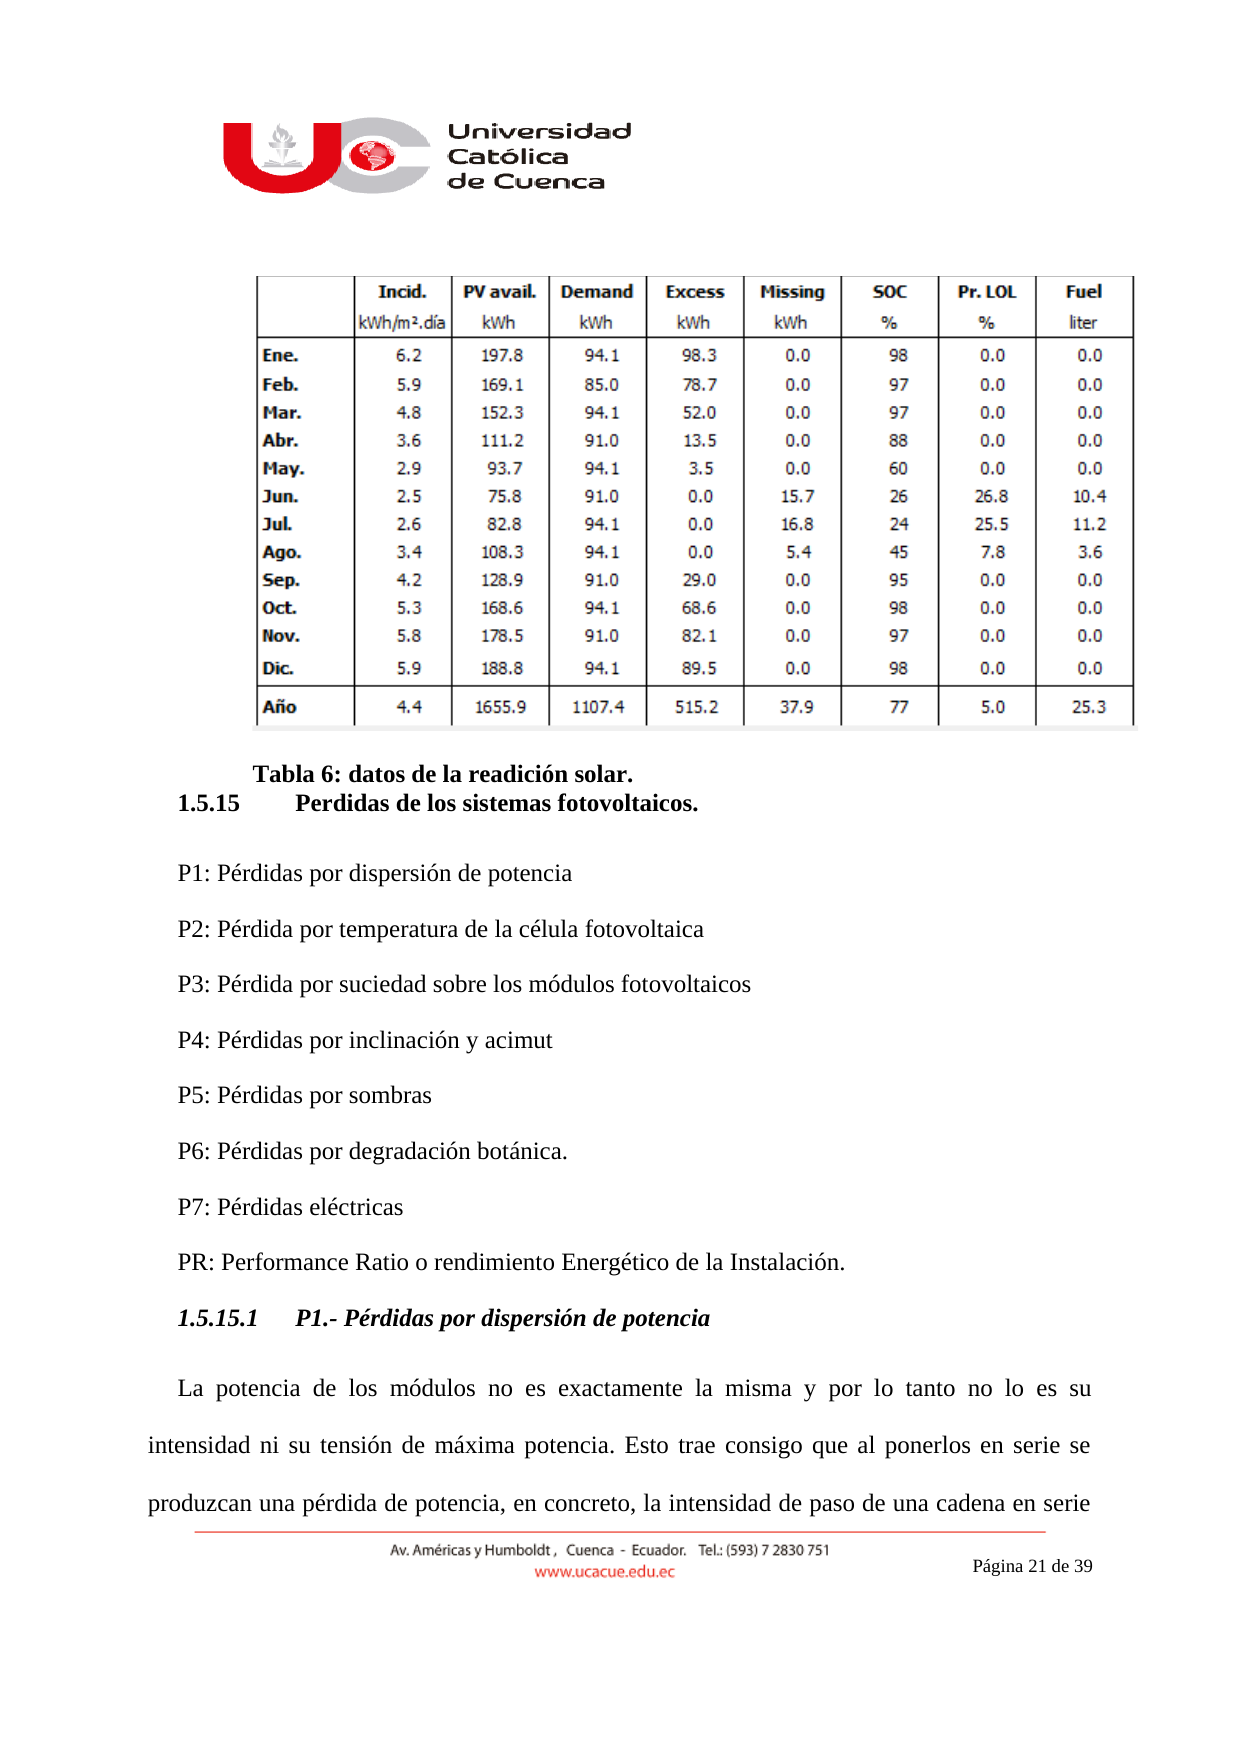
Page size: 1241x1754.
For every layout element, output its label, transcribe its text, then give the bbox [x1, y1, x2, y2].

list Tabla 6: datos de la readición solar. [223, 759, 1092, 788]
text P5: Pérdidas por sombras [148, 1081, 1092, 1109]
picture [252, 276, 1139, 731]
text P4: Pérdidas por inclinación y acimut [148, 1025, 1092, 1054]
subtitle Perdidas de los sistemas fotovoltaicos. [148, 788, 1092, 817]
picture [140, 1518, 1115, 1590]
picture [147, 86, 754, 235]
text P6: Pérdidas por degradación botánica. [148, 1136, 1092, 1165]
text P2: Pérdida por temperatura de la célula fotovoltaica [148, 914, 1092, 942]
text P1: Pérdidas por dispersión de potencia [148, 858, 1092, 887]
subtitle P1.- Pérdidas por dispersión de potencia [148, 1303, 1092, 1332]
text P7: Pérdidas eléctricas [148, 1192, 1092, 1221]
text P3: Pérdida por suciedad sobre los módulos fotovoltaicos [148, 969, 1092, 998]
text PR: Performance Ratio o rendimiento Energético de la Instalación. [148, 1247, 1092, 1276]
